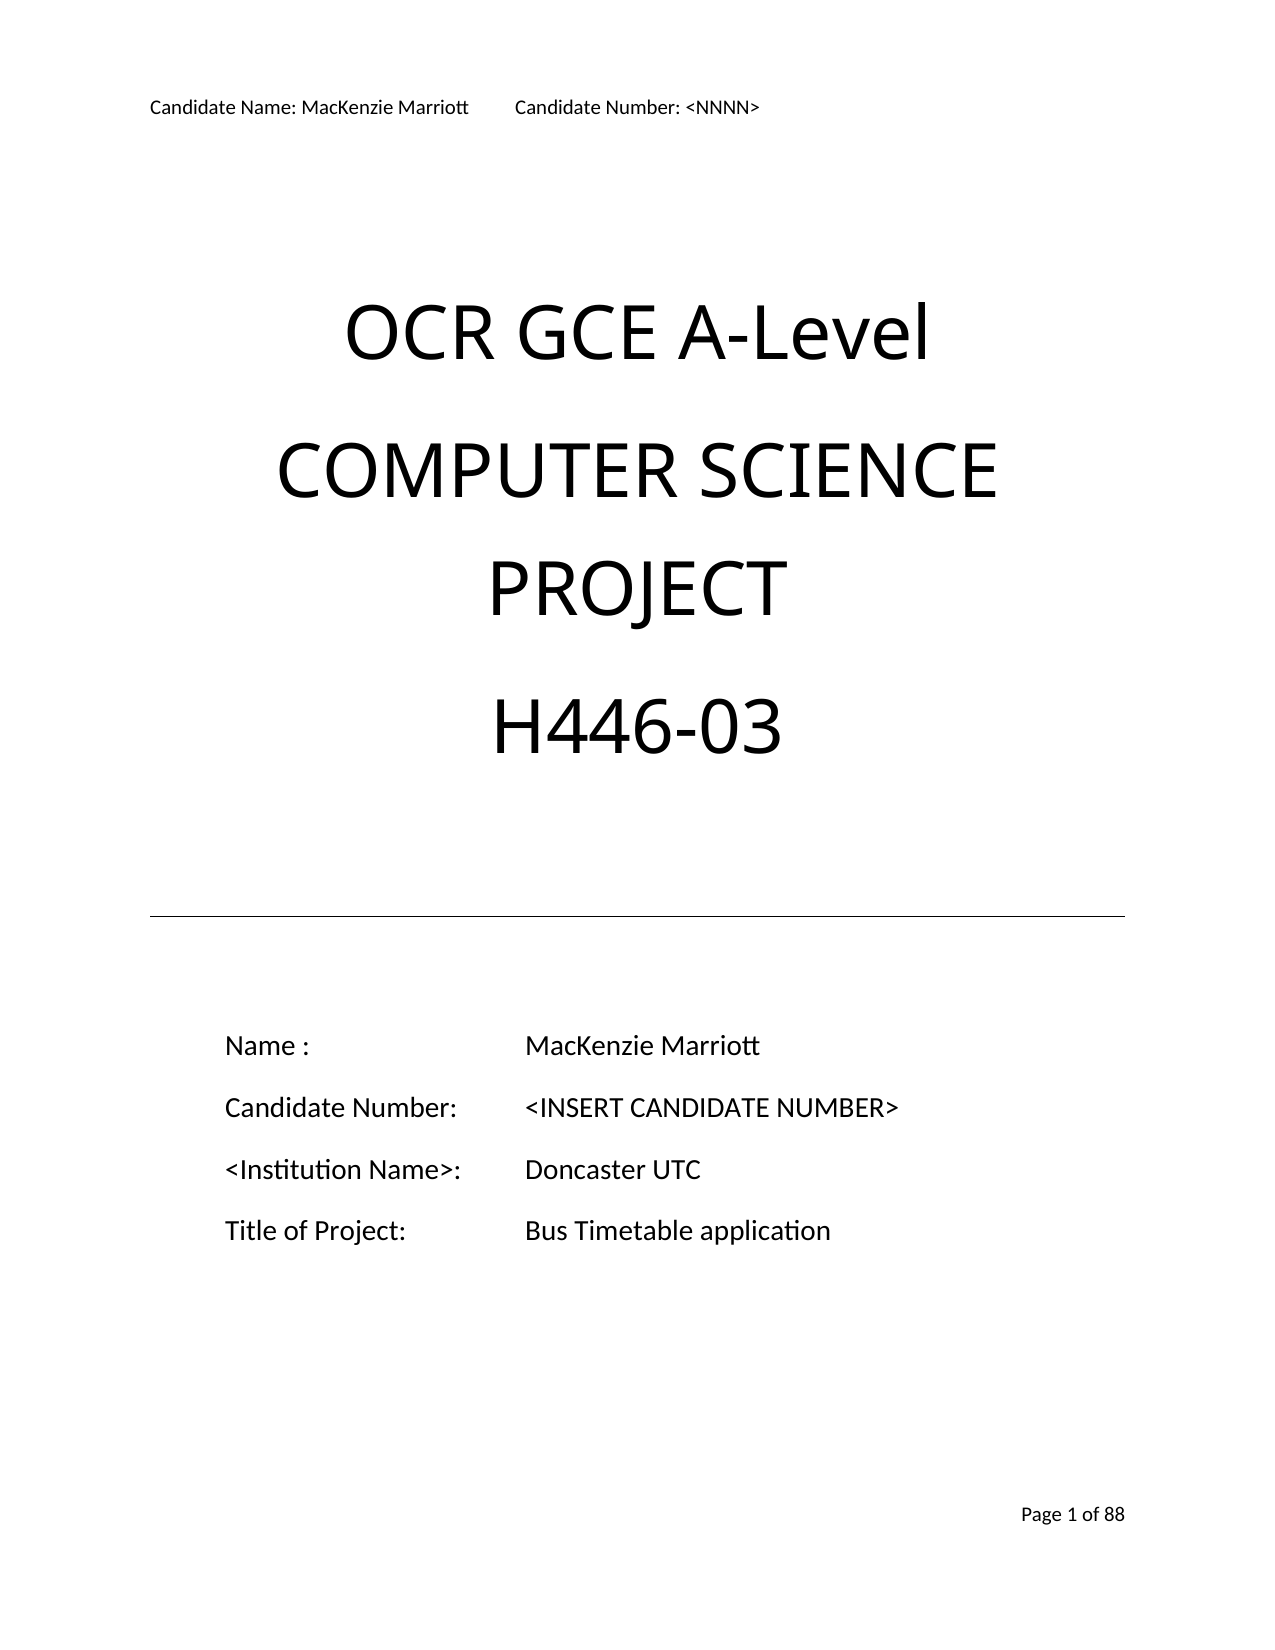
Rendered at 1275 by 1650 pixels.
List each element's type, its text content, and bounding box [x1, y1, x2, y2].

text Name : MacKenzie Marriott [150, 1027, 1125, 1063]
text Title of Project: Bus Timetable application [150, 1212, 1125, 1248]
text Candidate Number: <INSERT CANDIDATE NUMBER> [150, 1089, 1125, 1124]
text <Institution Name>: Doncaster UTC [150, 1151, 1125, 1186]
text COMPUTER SCIENCE PROJECT [150, 417, 1125, 637]
text OCR GCE A-Level [150, 279, 1125, 381]
text H446-03 [150, 673, 1125, 776]
